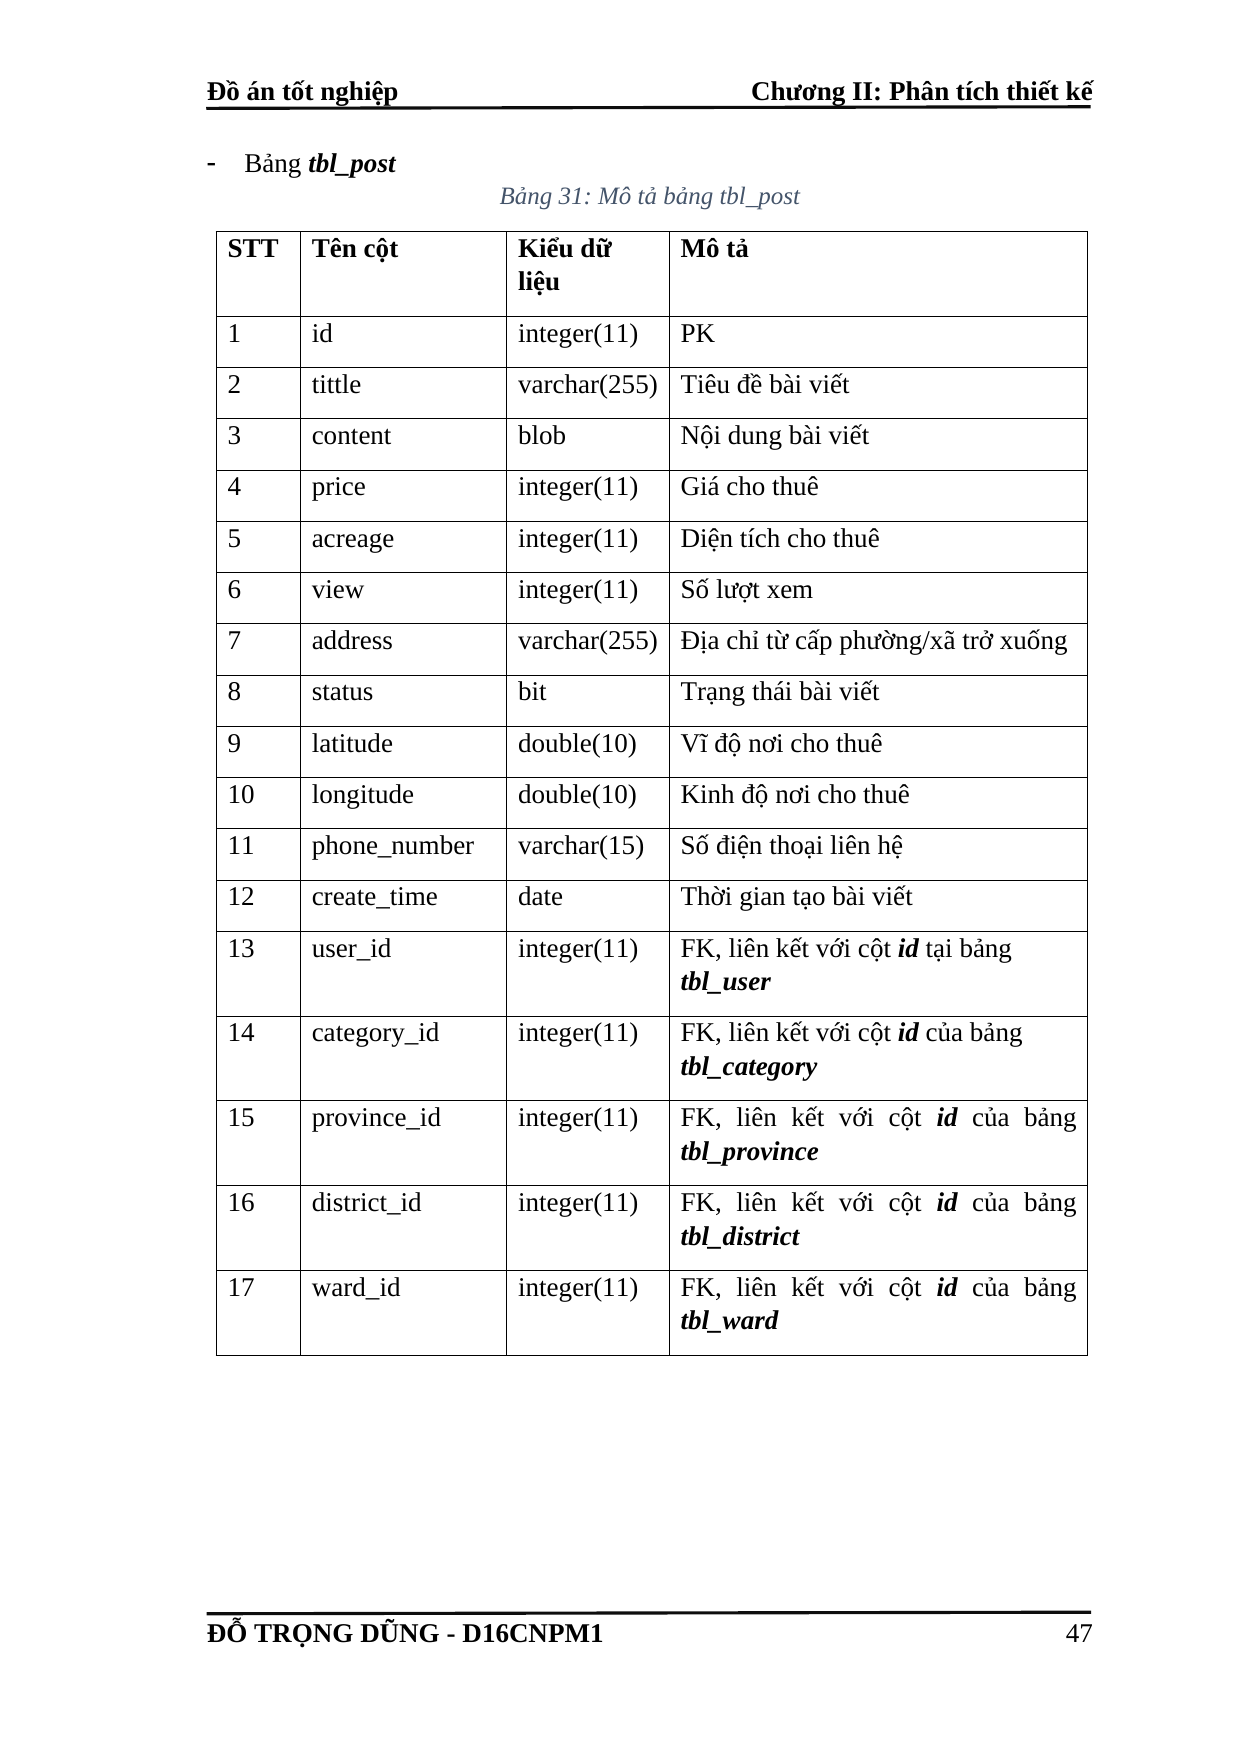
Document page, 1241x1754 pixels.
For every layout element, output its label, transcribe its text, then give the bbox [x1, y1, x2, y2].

table_header Tên cột [301, 232, 506, 316]
table_cell category_id [301, 1017, 506, 1100]
table_cell integer(11) [507, 932, 669, 1016]
table_cell bit [507, 676, 669, 726]
table_cell integer(11) [507, 573, 669, 623]
table_cell 3 [217, 419, 300, 469]
table_cell 11 [217, 829, 300, 879]
table_cell 10 [217, 778, 300, 828]
table_cell FK, liên kết với cột id của bảng tbl_province [670, 1101, 1087, 1185]
table_cell double(10) [507, 778, 669, 828]
table_cell date [507, 881, 669, 931]
table_cell province_id [301, 1101, 506, 1185]
table_cell acreage [301, 522, 506, 572]
table_cell id [301, 317, 506, 367]
table_cell 7 [217, 624, 300, 674]
table_cell blob [507, 419, 669, 469]
table_cell integer(11) [507, 317, 669, 367]
table_cell 9 [217, 727, 300, 777]
table_cell 12 [217, 881, 300, 931]
table_cell Nội dung bài viết [670, 419, 1087, 469]
table_cell Địa chỉ từ cấp phường/xã trở xuống [670, 624, 1087, 674]
table_cell integer(11) [507, 1186, 669, 1270]
table_cell create_time [301, 881, 506, 931]
table_cell FK, liên kết với cột id tại bảng tbl_user [670, 932, 1087, 1016]
table_cell Giá cho thuê [670, 471, 1087, 521]
table_cell 17 [217, 1271, 300, 1355]
table_cell 6 [217, 573, 300, 623]
table_cell 15 [217, 1101, 300, 1185]
table_cell ward_id [301, 1271, 506, 1355]
list Bảng tbl_post [207, 148, 1093, 179]
table_cell 5 [217, 522, 300, 572]
table_cell integer(11) [507, 471, 669, 521]
table_cell Tiêu đề bài viết [670, 368, 1087, 418]
table_cell view [301, 573, 506, 623]
table_cell longitude [301, 778, 506, 828]
table_cell integer(11) [507, 1101, 669, 1185]
table_cell status [301, 676, 506, 726]
table_cell address [301, 624, 506, 674]
table_cell varchar(255) [507, 368, 669, 418]
table_cell varchar(255) [507, 624, 669, 674]
table_cell FK, liên kết với cột id của bảng tbl_ward [670, 1271, 1087, 1355]
table_cell double(10) [507, 727, 669, 777]
table_cell Thời gian tạo bài viết [670, 881, 1087, 931]
table_cell Trạng thái bài viết [670, 676, 1087, 726]
table_cell content [301, 419, 506, 469]
table_cell 13 [217, 932, 300, 1016]
table_header Kiểu dữ liệu [507, 232, 669, 316]
table_cell Kinh độ nơi cho thuê [670, 778, 1087, 828]
table_cell 8 [217, 676, 300, 726]
table_cell integer(11) [507, 1271, 669, 1355]
table_cell latitude [301, 727, 506, 777]
table_cell integer(11) [507, 522, 669, 572]
table_cell 4 [217, 471, 300, 521]
table_cell FK, liên kết với cột id của bảng tbl_category [670, 1017, 1087, 1100]
table_cell 2 [217, 368, 300, 418]
table_cell Số điện thoại liên hệ [670, 829, 1087, 879]
table_cell district_id [301, 1186, 506, 1270]
table_cell Số lượt xem [670, 573, 1087, 623]
table_cell 1 [217, 317, 300, 367]
table_cell Vĩ độ nơi cho thuê [670, 727, 1087, 777]
table_cell FK, liên kết với cột id của bảng tbl_district [670, 1186, 1087, 1270]
table_cell price [301, 471, 506, 521]
table_cell Diện tích cho thuê [670, 522, 1087, 572]
table_cell tittle [301, 368, 506, 418]
text Bảng 31: Mô tả bảng tbl_post [207, 181, 1093, 210]
table_cell varchar(15) [507, 829, 669, 879]
table_header Mô tả [670, 232, 1087, 316]
table_header STT [217, 232, 300, 316]
table_cell integer(11) [507, 1017, 669, 1100]
table_cell PK [670, 317, 1087, 367]
table_cell phone_number [301, 829, 506, 879]
table_cell 16 [217, 1186, 300, 1270]
table_cell user_id [301, 932, 506, 1016]
table_cell 14 [217, 1017, 300, 1100]
